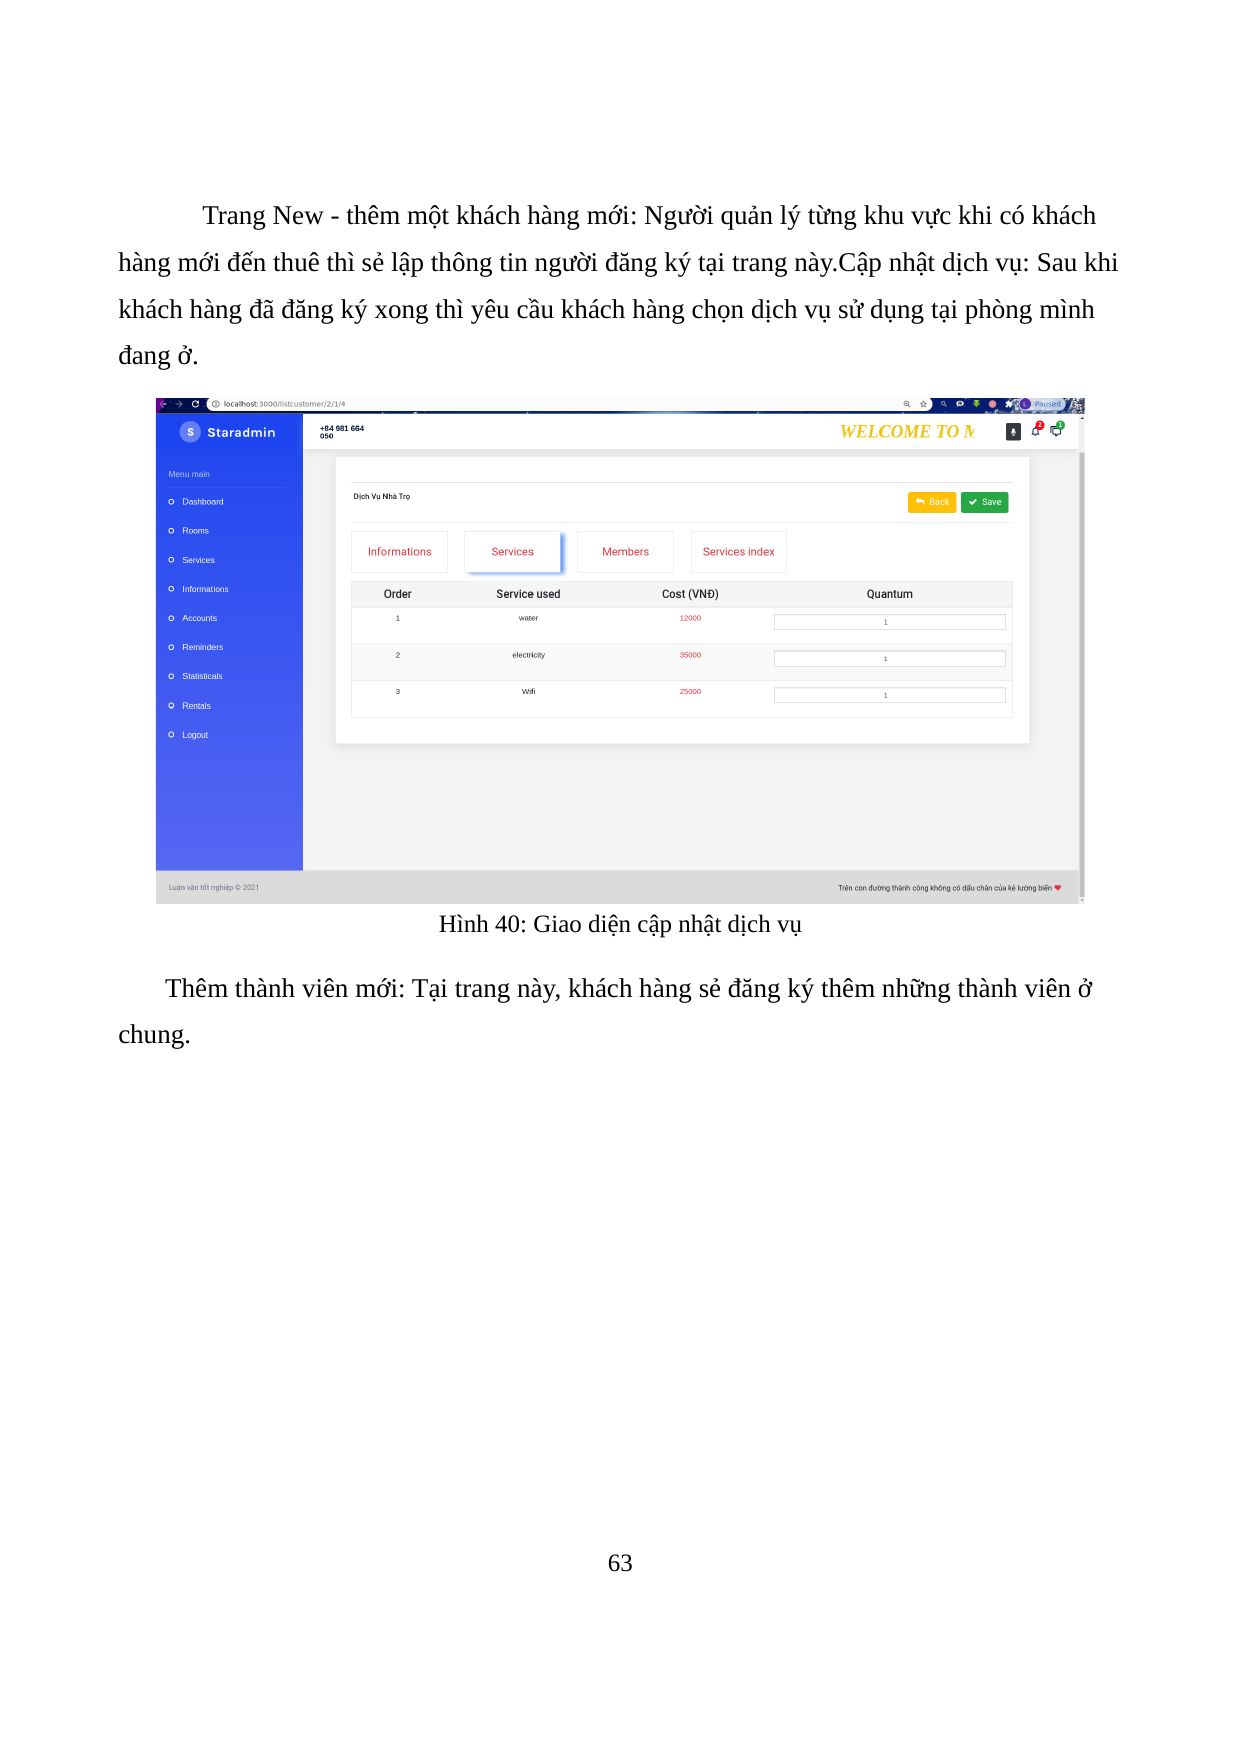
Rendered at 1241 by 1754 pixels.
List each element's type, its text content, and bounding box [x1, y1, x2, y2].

text Trang New - thêm một khách hàng mới: Người quản lý từng khu vực khi có khách hàng mới đến thuê thì sẻ lập thông tin người đăng ký tại trang này.Cập nhật dịch vụ: Sau khi khách hàng đã đăng ký xong thì yêu cầu khách hàng chọn dịch vụ sử dụng tại phòng mình đang ở. [118, 199, 1122, 371]
picture [155, 398, 1085, 904]
